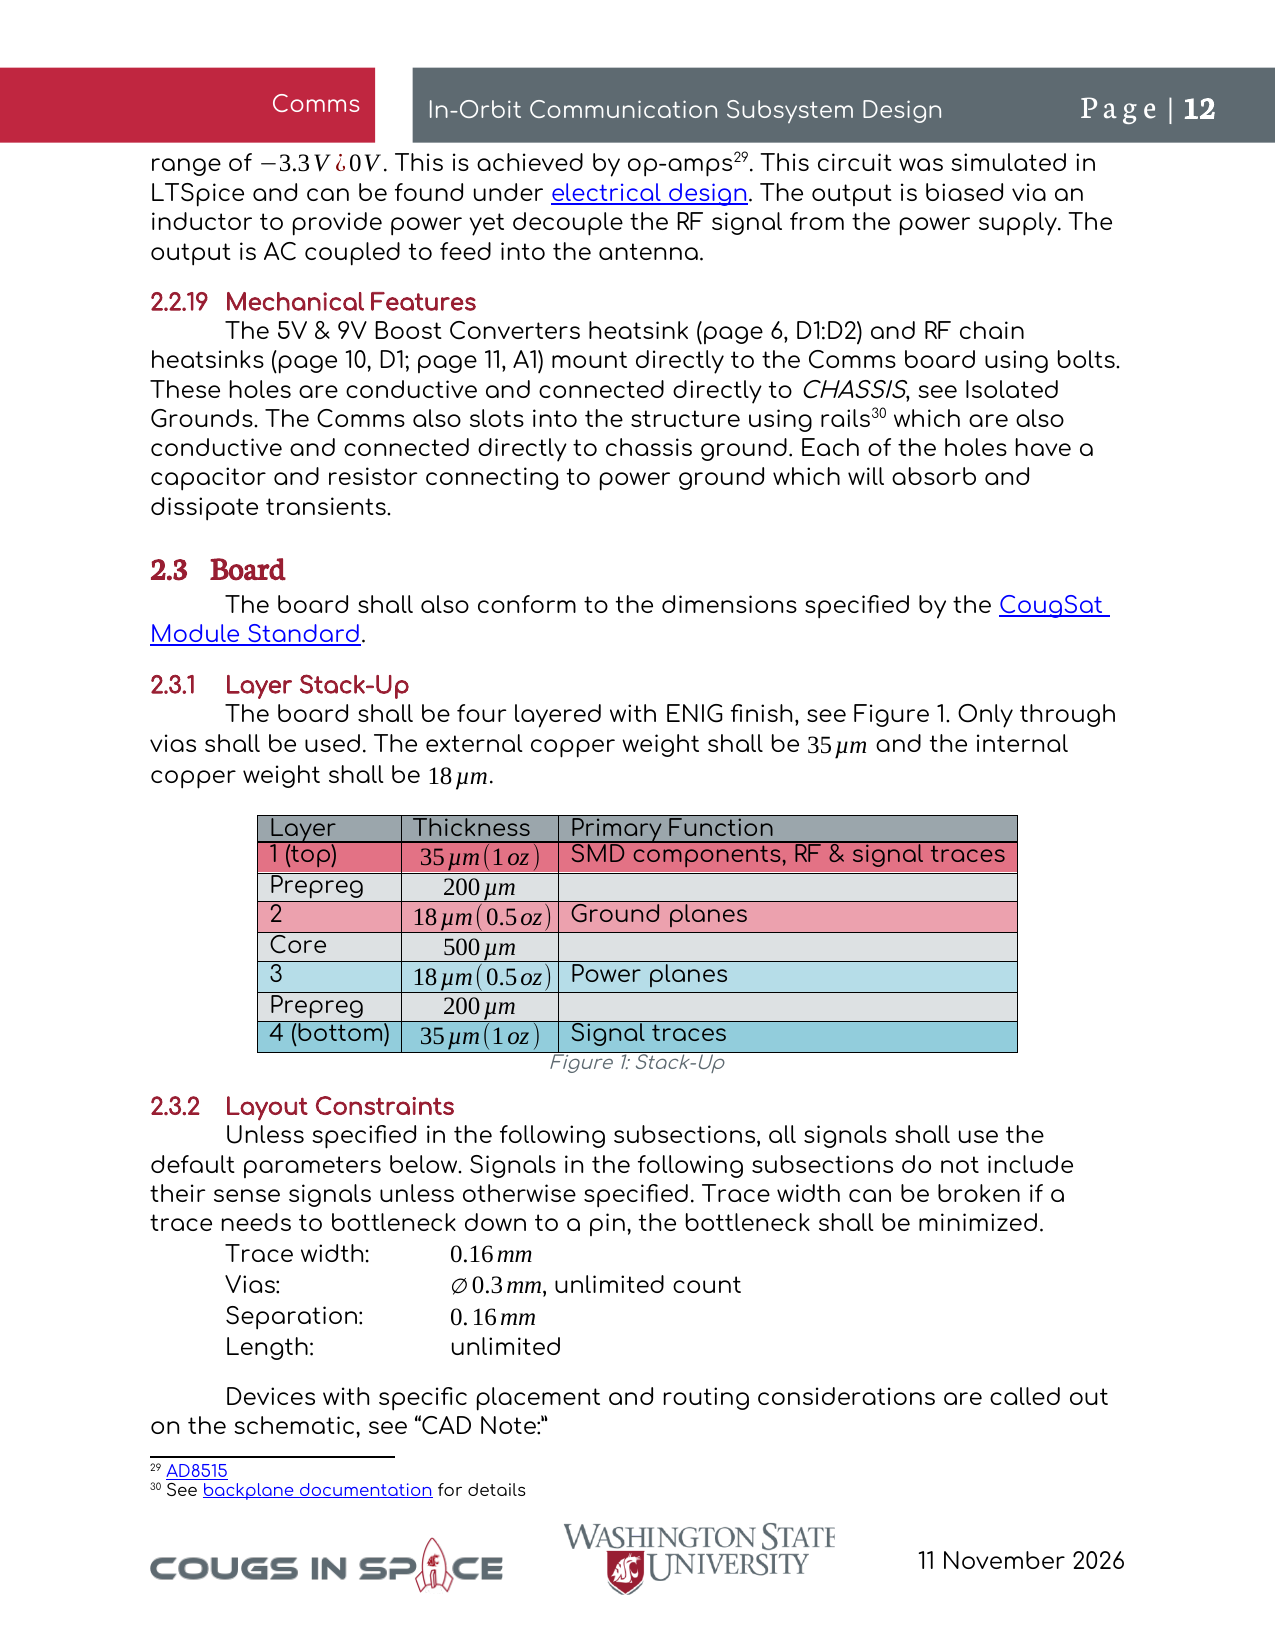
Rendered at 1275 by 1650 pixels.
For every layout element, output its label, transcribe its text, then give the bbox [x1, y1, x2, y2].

table_cell Prepreg [258, 874, 401, 901]
table_cell Ground planes [559, 902, 1017, 932]
text Separation: [225, 1303, 1125, 1331]
table_cell [402, 933, 558, 961]
subtitle Layout Constraints [150, 1094, 1125, 1120]
table_header Thickness [402, 816, 558, 841]
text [150, 150, 1125, 265]
table_header Layer [258, 816, 401, 841]
table_cell Signal traces [559, 1022, 1017, 1052]
table_cell 2 [258, 902, 401, 932]
subtitle Board [150, 545, 1125, 587]
table_cell [402, 1022, 558, 1052]
text Unless specified in the following subsections, all signals shall use the default parameters below. Signals in the following subsections do not include their sense signals unless otherwise specified. Trace width can be broken if a trace needs to bottleneck down to a pin, the bottleneck shall be minimized. [150, 1124, 1125, 1237]
table_cell Prepreg [258, 993, 401, 1021]
text The board shall be four layered with ENIG finish, see Figure 1. Only through vias shall be used. The external copper weight shall be and the internal copper weight shall be . [150, 702, 1125, 790]
text Devices with specific placement and routing considerations are called out on the schematic, see “CAD Note:” [150, 1385, 1125, 1440]
table_header Primary Function [559, 816, 1017, 841]
text The 5V & 9V Boost Converters heatsink (page 6, D1:D2) and RF chain heatsinks (page 10, D1; page 11, A1) mount directly to the Comms board using bolts. These holes are conductive and connected directly to CHASSIS, see Isolated Grounds. The Comms also slots into the structure using rails which are also conductive and connected directly to chassis ground. Each of the holes have a capacitor and resistor connecting to power ground which will absorb and dissipate transients. [150, 319, 1125, 520]
table_cell 3 [258, 962, 401, 992]
table_cell [559, 993, 1017, 1021]
table_cell Core [258, 933, 401, 961]
table_cell [559, 874, 1017, 901]
table_cell Power planes [559, 962, 1017, 992]
picture [562, 1522, 835, 1594]
table_cell [402, 962, 558, 992]
text Vias: , unlimited count [225, 1272, 1125, 1300]
table_cell 4 (bottom) [258, 1022, 401, 1052]
table_cell [402, 843, 558, 872]
text The board shall also conform to the dimensions specified by the CougSat Module Standard. [150, 593, 1125, 648]
subtitle Mechanical Features [150, 290, 1125, 316]
text Length: unlimited [225, 1335, 1125, 1360]
text Trace width: [225, 1241, 1125, 1268]
table_cell [402, 902, 558, 932]
table_cell 1 (top) [258, 843, 401, 872]
table_cell [402, 874, 558, 901]
picture [150, 1537, 503, 1594]
table_cell SMD components, RF & signal traces [559, 843, 1017, 872]
table_cell [559, 933, 1017, 961]
table_cell [402, 993, 558, 1021]
subtitle Layer Stack-Up [150, 673, 1125, 698]
